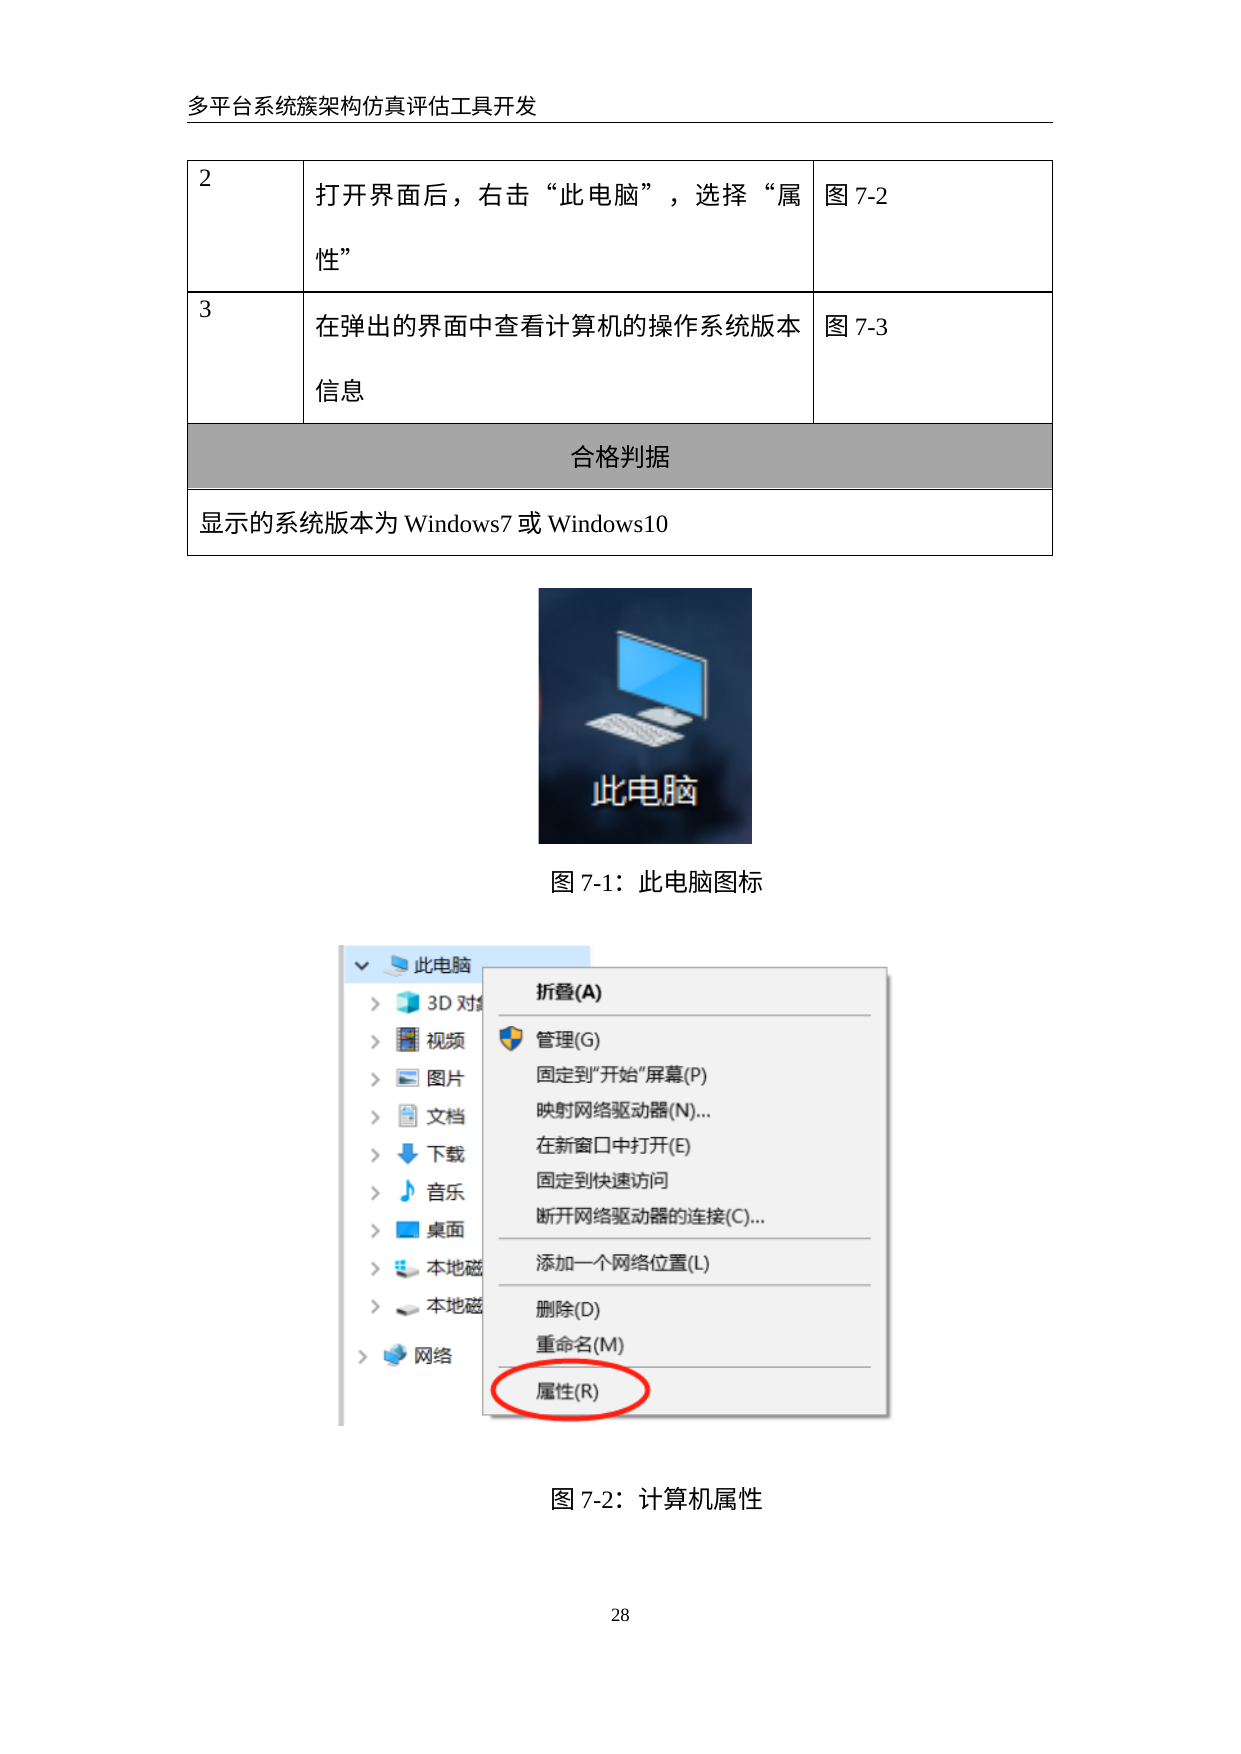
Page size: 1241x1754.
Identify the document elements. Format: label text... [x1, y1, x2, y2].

table_cell 合格判据 [188, 424, 1052, 488]
table_cell 打开界面后，右击“此电脑”，选择“属性” [304, 161, 813, 291]
text 图7-1：此电脑图标 [187, 848, 1053, 913]
table_cell 显示的系统版本为Windows7或Windows10 [188, 490, 1052, 554]
picture [538, 588, 752, 844]
picture [338, 945, 902, 1426]
text 图7-2：计算机属性 [187, 1466, 1053, 1531]
table_cell 2 [188, 161, 303, 291]
table_cell 图7-2 [814, 161, 1052, 291]
table_cell 图7-3 [814, 293, 1052, 422]
table_cell 在弹出的界面中查看计算机的操作系统版本信息 [304, 293, 813, 422]
table_cell 3 [188, 293, 303, 422]
